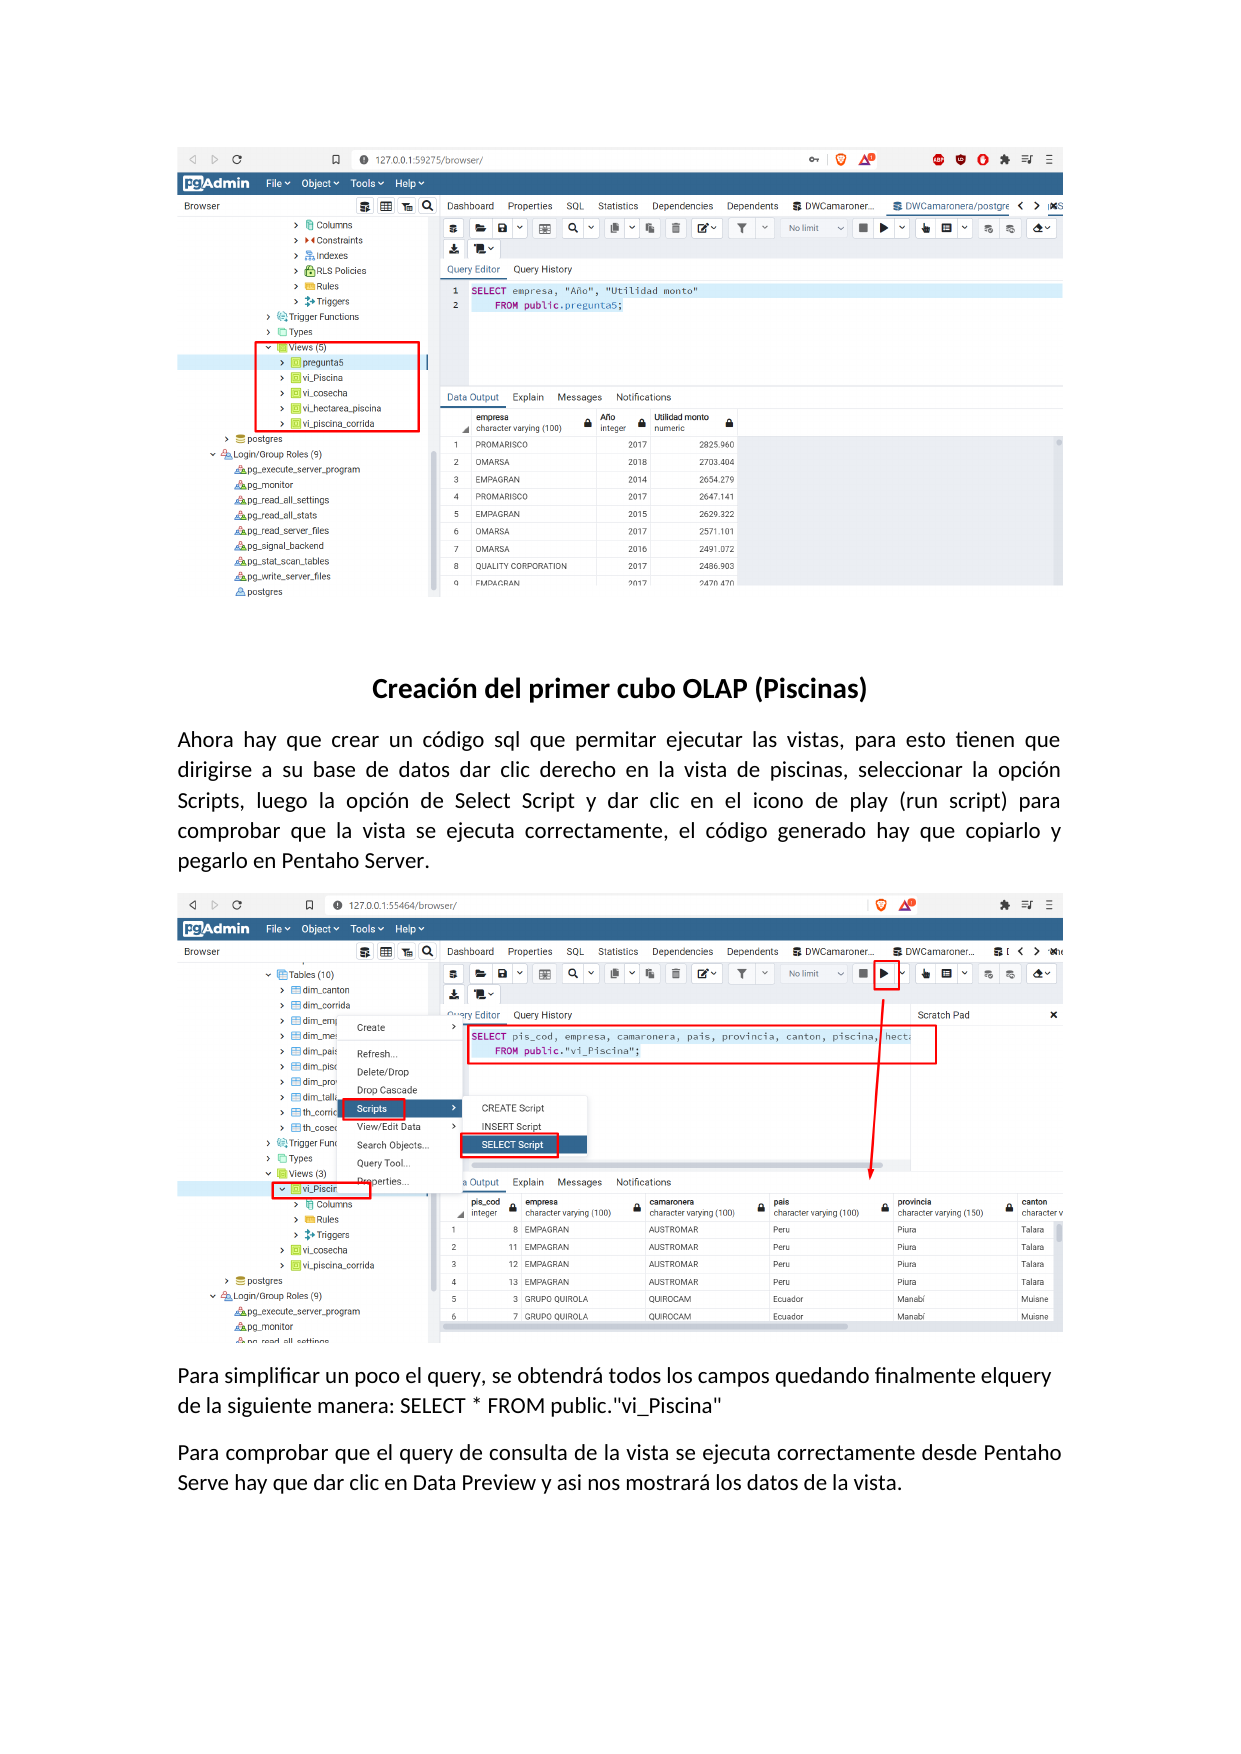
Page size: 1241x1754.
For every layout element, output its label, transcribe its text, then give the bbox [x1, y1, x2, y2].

picture [177, 893, 1063, 1343]
text Ahora hay que crear un código sql que permitar ejecutar las vistas, para esto tienen que dirigirse a su base de datos dar clic derecho en la vista de piscinas, seleccionar la opción Scripts, luego la opción de Select Script y dar clic en el icono de play (run script) para comprobar que la vista se ejecuta correctamente, el código generado hay que copiarlo y pegarlo en Pentaho Server. [177, 725, 1063, 874]
text Para comprobar que el query de consulta de la vista se ejecuta correctamente desde Pentaho Serve hay que dar clic en Data Preview y asi nos mostrará los datos de la vista. [177, 1438, 1063, 1496]
picture [177, 147, 1063, 597]
text Para simplificar un poco el query, se obtendrá todos los campos quedando finalmente elquery de la siguiente manera: SELECT * FROM public."vi_Piscina" [177, 1361, 1063, 1419]
text Creación del primer cubo OLAP (Piscinas) [177, 670, 1063, 706]
